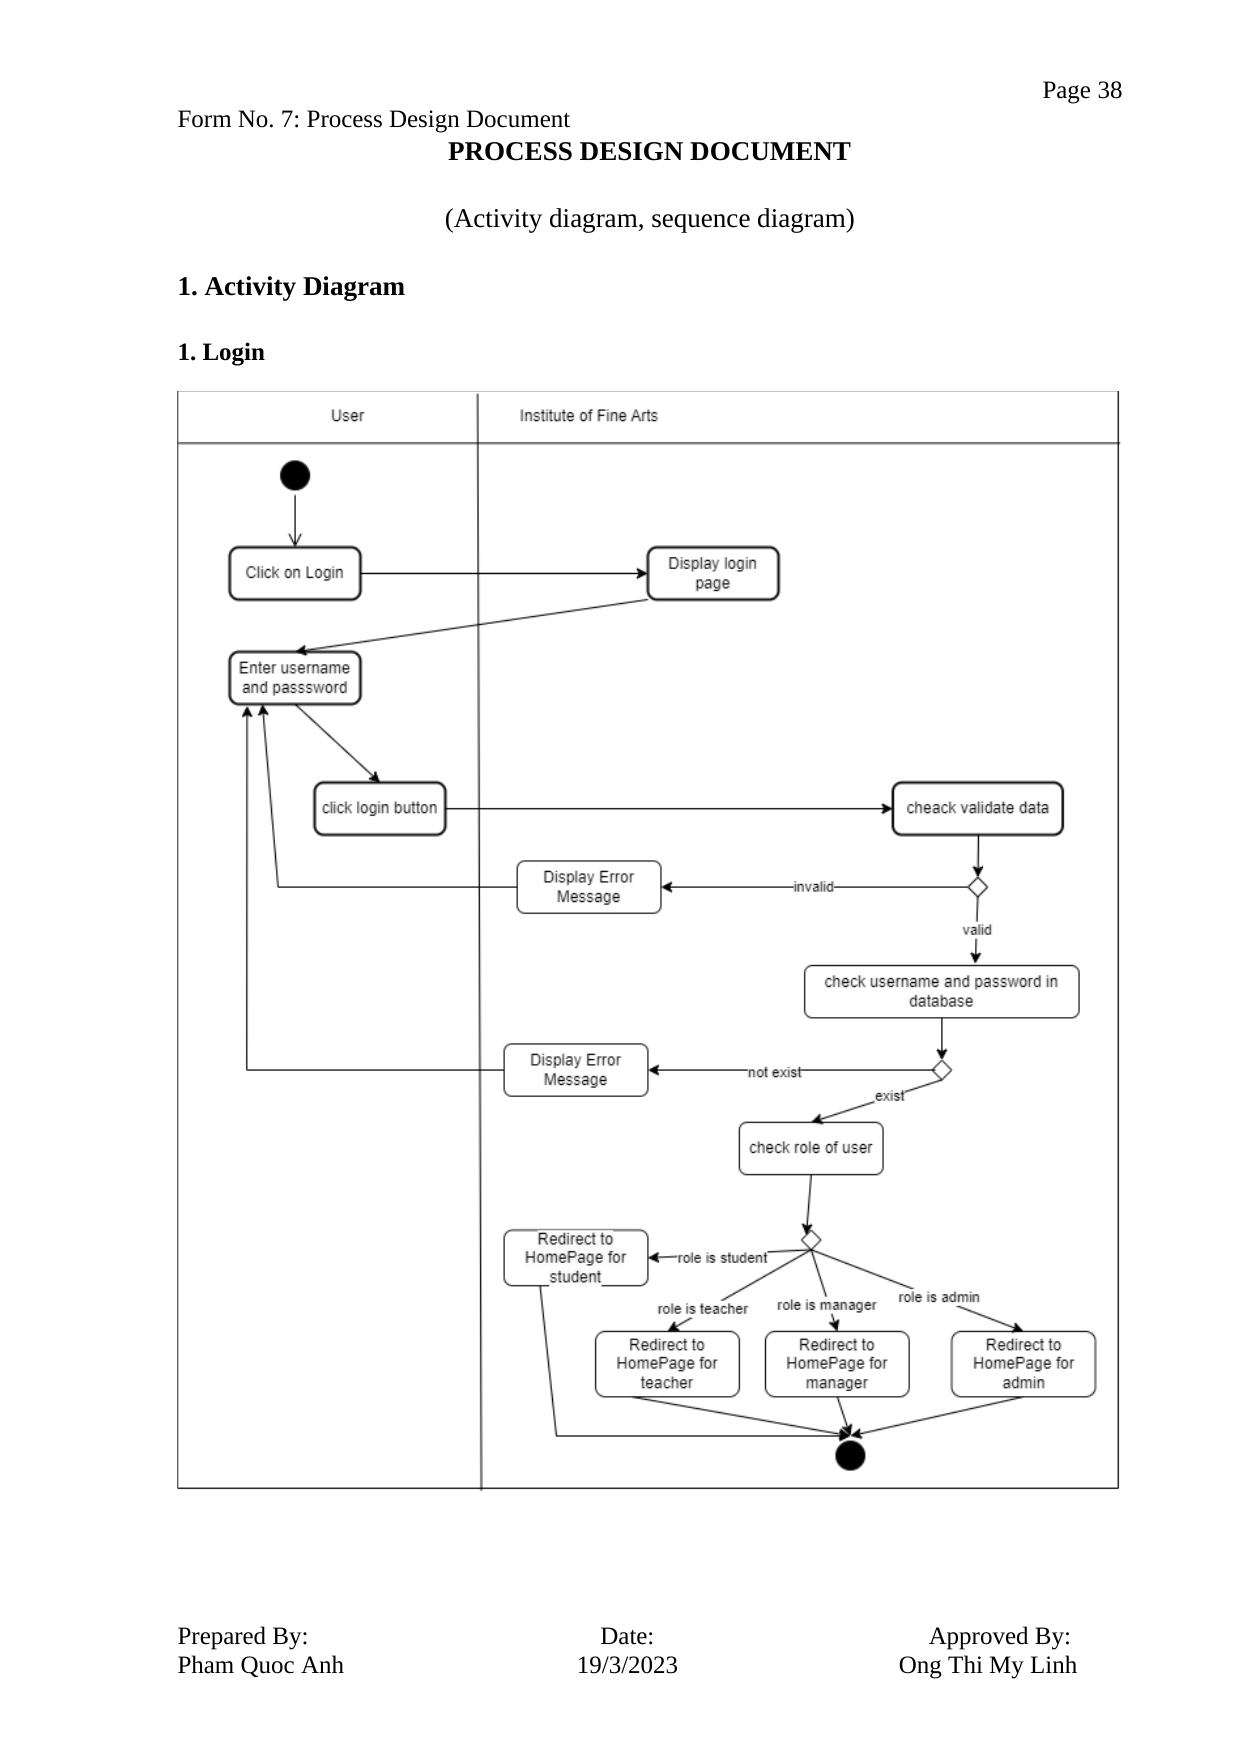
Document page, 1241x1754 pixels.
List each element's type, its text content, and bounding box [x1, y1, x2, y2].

text PROCESS DESIGN DOCUMENT [177, 134, 1122, 166]
text 1. Login [177, 337, 1122, 366]
text 1. Activity Diagram [177, 269, 1122, 301]
text (Activity diagram, sequence diagram) [177, 202, 1122, 233]
picture [177, 391, 1123, 1493]
